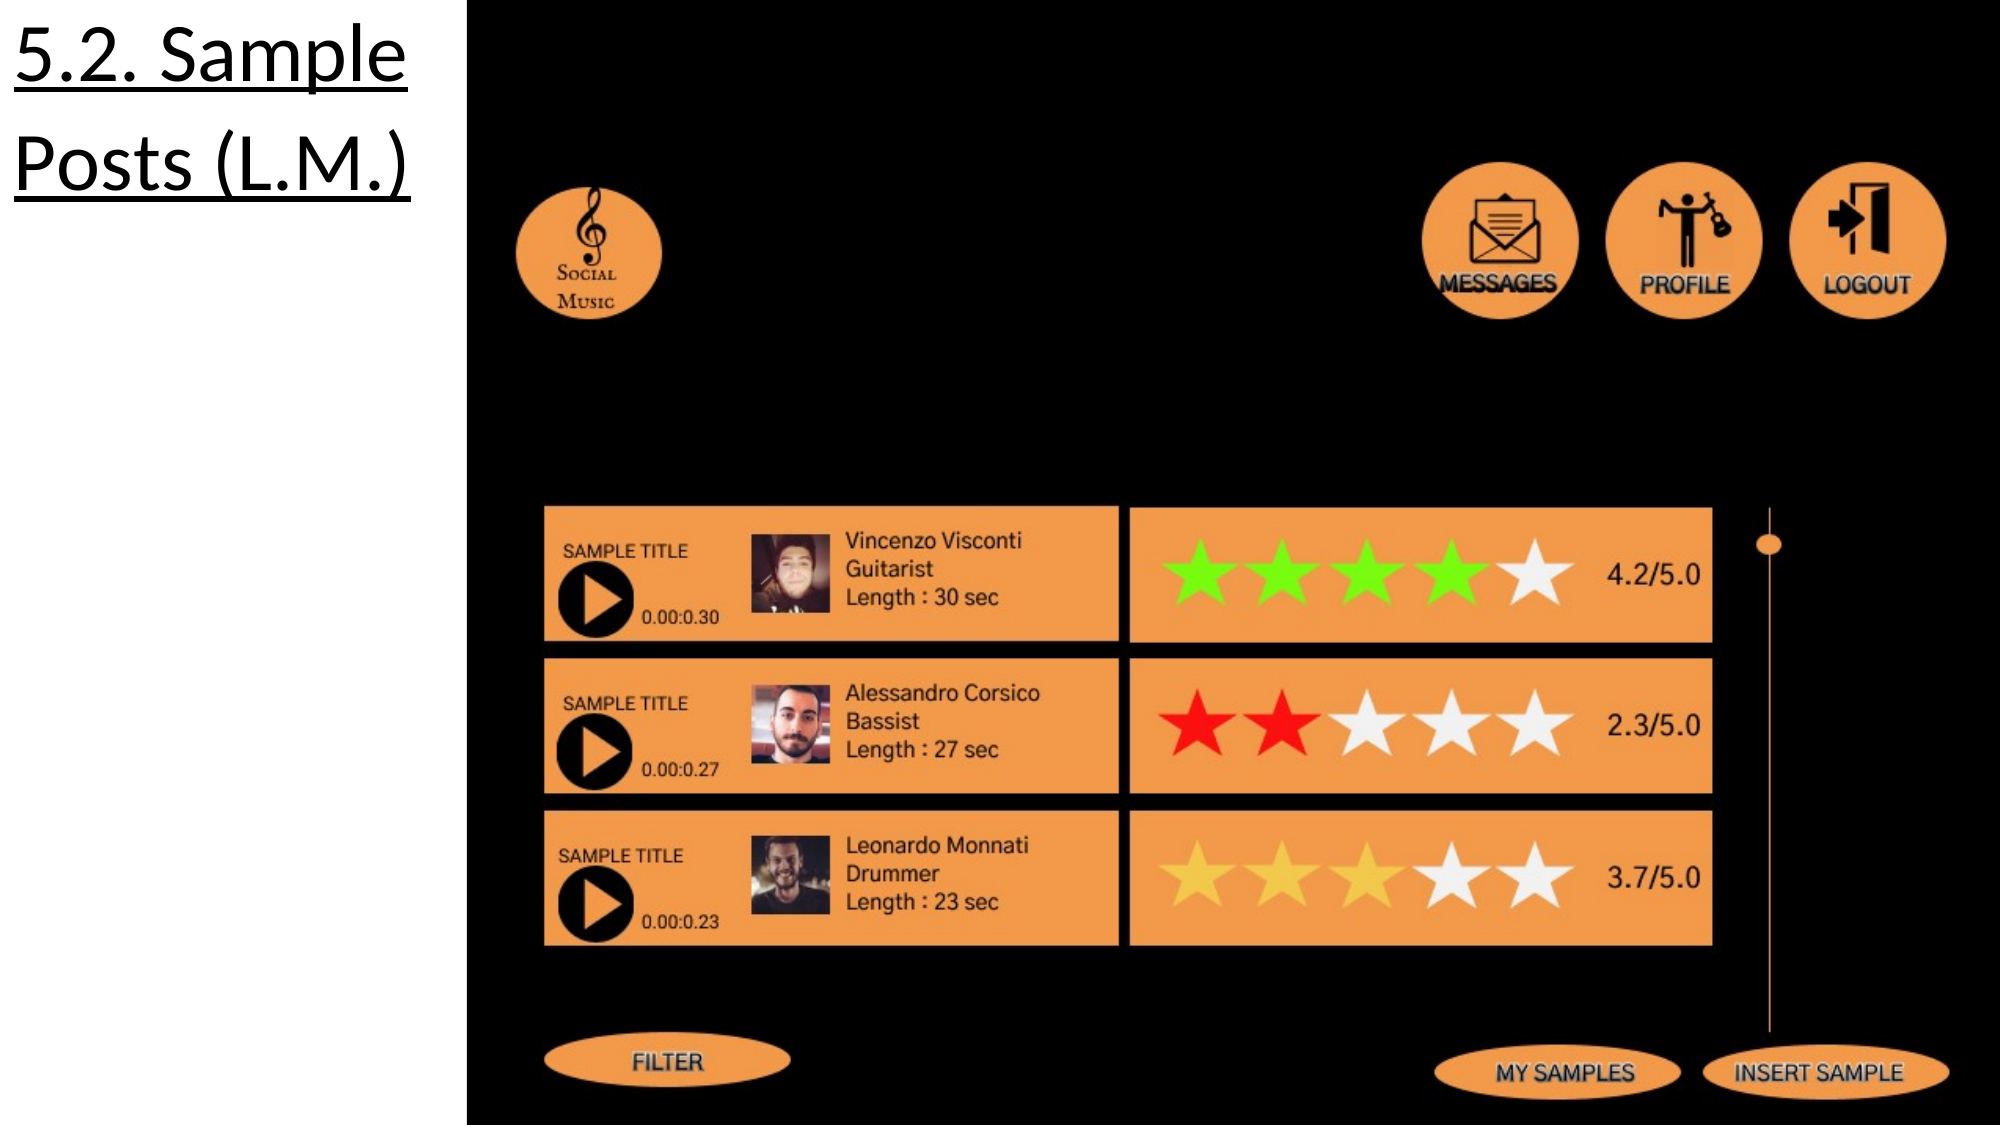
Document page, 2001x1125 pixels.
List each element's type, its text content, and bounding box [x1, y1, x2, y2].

text Posts (L.M.) [13, 110, 466, 212]
text 5.2. Sample [13, 0, 466, 102]
picture [466, 0, 2000, 1125]
